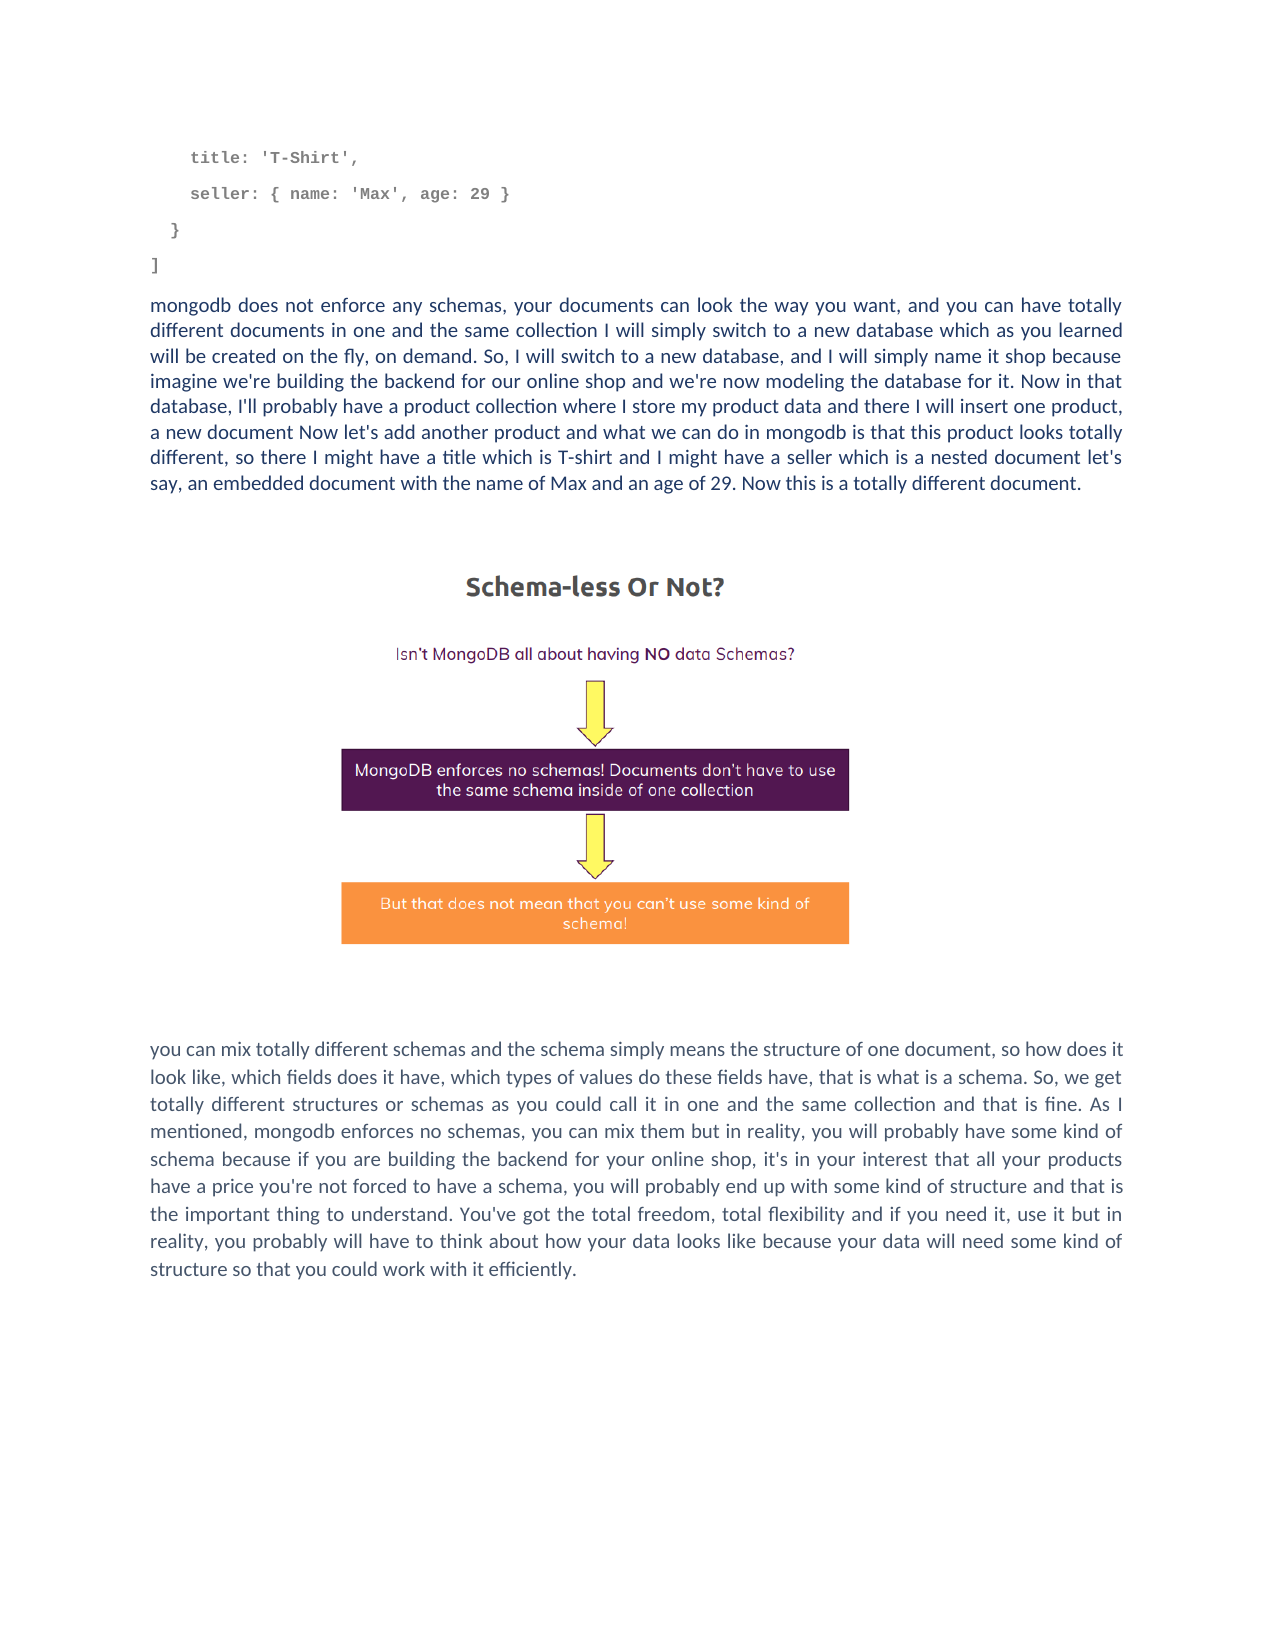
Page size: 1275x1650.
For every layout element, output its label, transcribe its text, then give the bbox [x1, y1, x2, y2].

text mongodb does not enforce any schemas, your documents can look the way you want, and you can have totally different documents in one and the same collection I will simply switch to a new database which as you learned will be created on the fly, on demand. So, I will switch to a new database, and I will simply name it shop because imagine we're building the backend for our online shop and we're now modeling the database for it. Now in that database, I'll probably have a product collection where I store my product data and there I will insert one product, a new document Now let's add another product and what we can do in mongodb is that this product looks totally different, so there I might have a title which is T-shirt and I might have a seller which is a nested document let's say, an embedded document with the name of Max and an age of 29. Now this is a totally different document. [150, 292, 1125, 495]
text ] [150, 257, 1125, 275]
text seller: { name: 'Max', age: 29 } [150, 186, 1125, 204]
text title: 'T-Shirt', [150, 150, 1125, 169]
picture [261, 554, 1014, 971]
text you can mix totally different schemas and the schema simply means the structure of one document, so how does it look like, which fields does it have, which types of values do these fields have, that is what is a schema. So, we get totally different structures or schemas as you could call it in one and the same collection and that is fine. As I mentioned, mongodb enforces no schemas, you can mix them but in reality, you will probably have some kind of schema because if you are building the backend for your online shop, it's in your interest that all your products have a price you're not forced to have a schema, you will probably end up with some kind of structure and that is the important thing to understand. You've got the total freedom, total flexibility and if you need it, use it but in reality, you probably will have to think about how your data looks like because your data will need some kind of structure so that you could work with it efficiently. [150, 1037, 1125, 1281]
text } [150, 221, 1125, 240]
